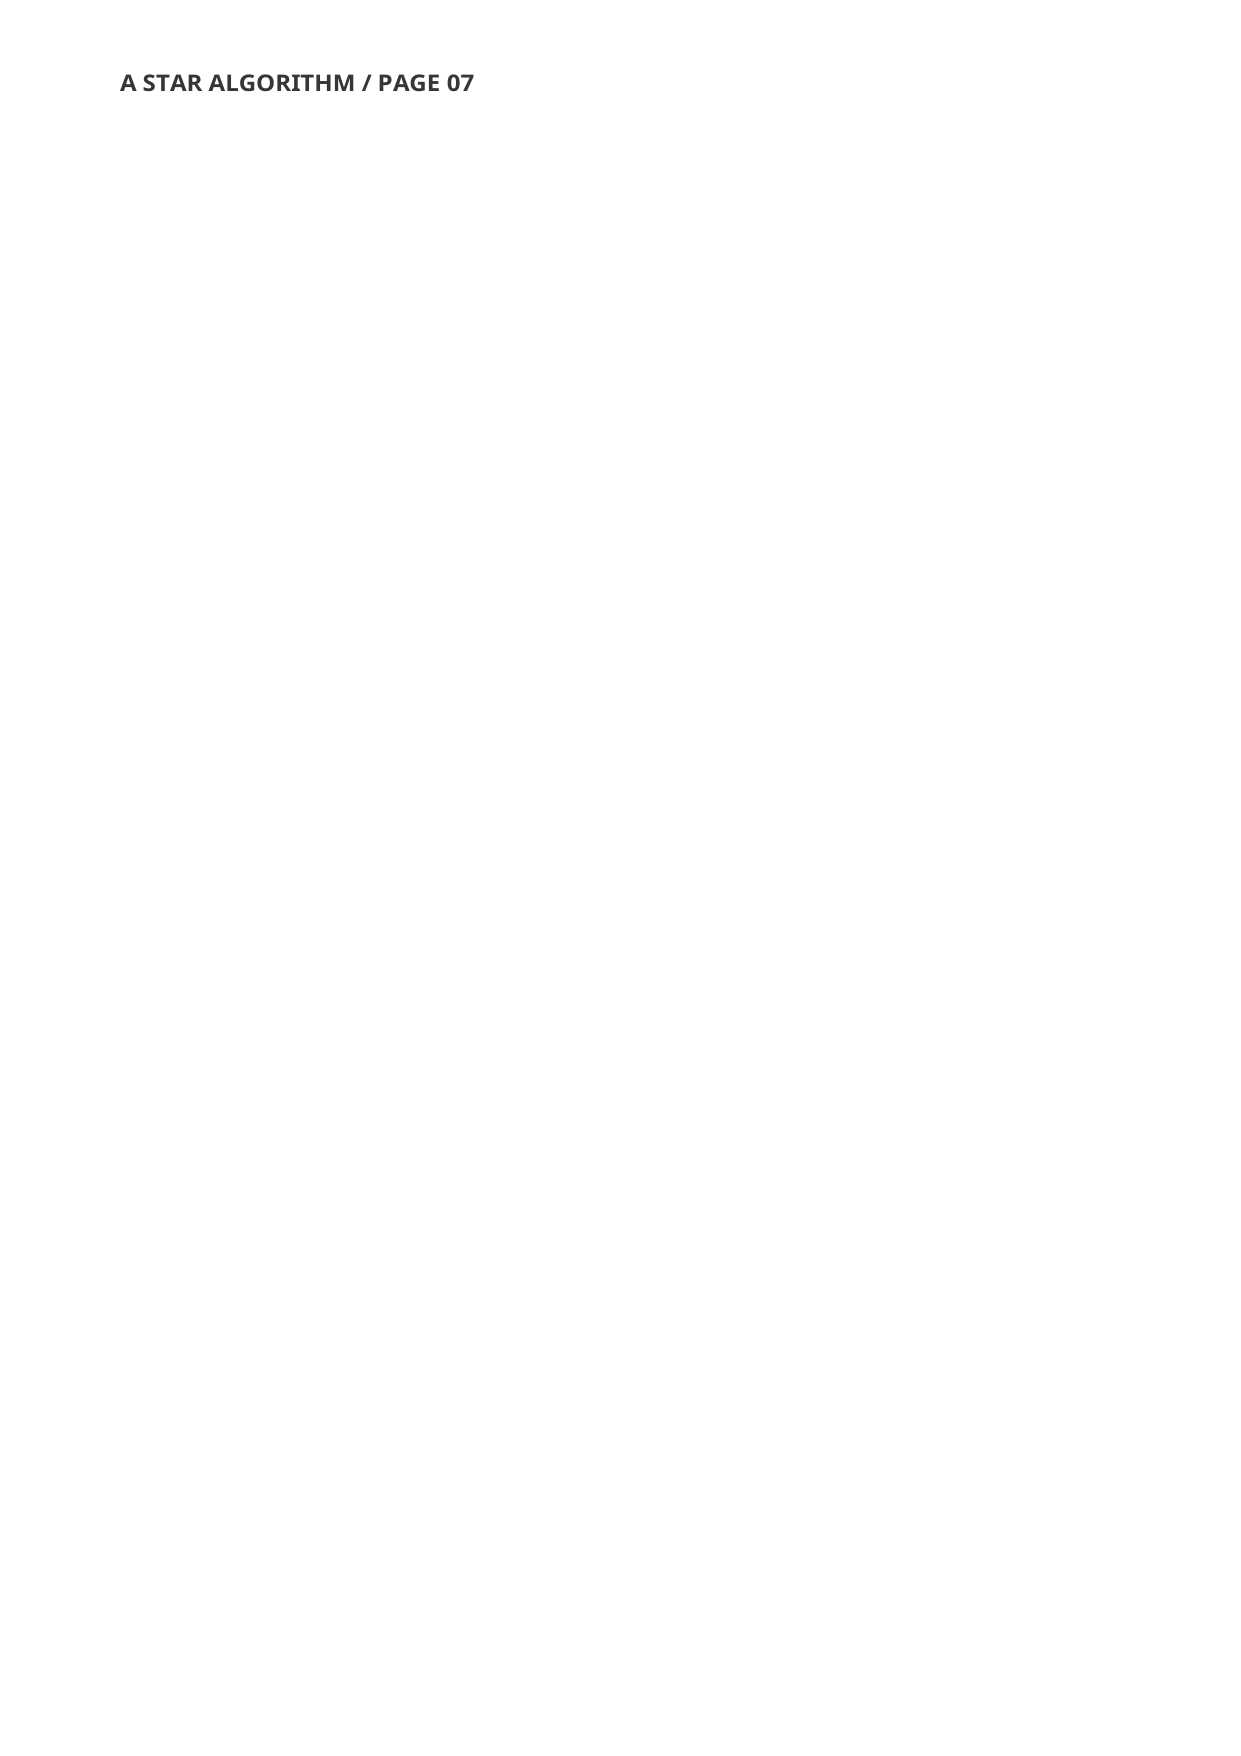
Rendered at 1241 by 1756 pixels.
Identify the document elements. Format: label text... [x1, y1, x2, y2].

text A STAR ALGORITHM / PAGE 07 [120, 67, 1140, 98]
